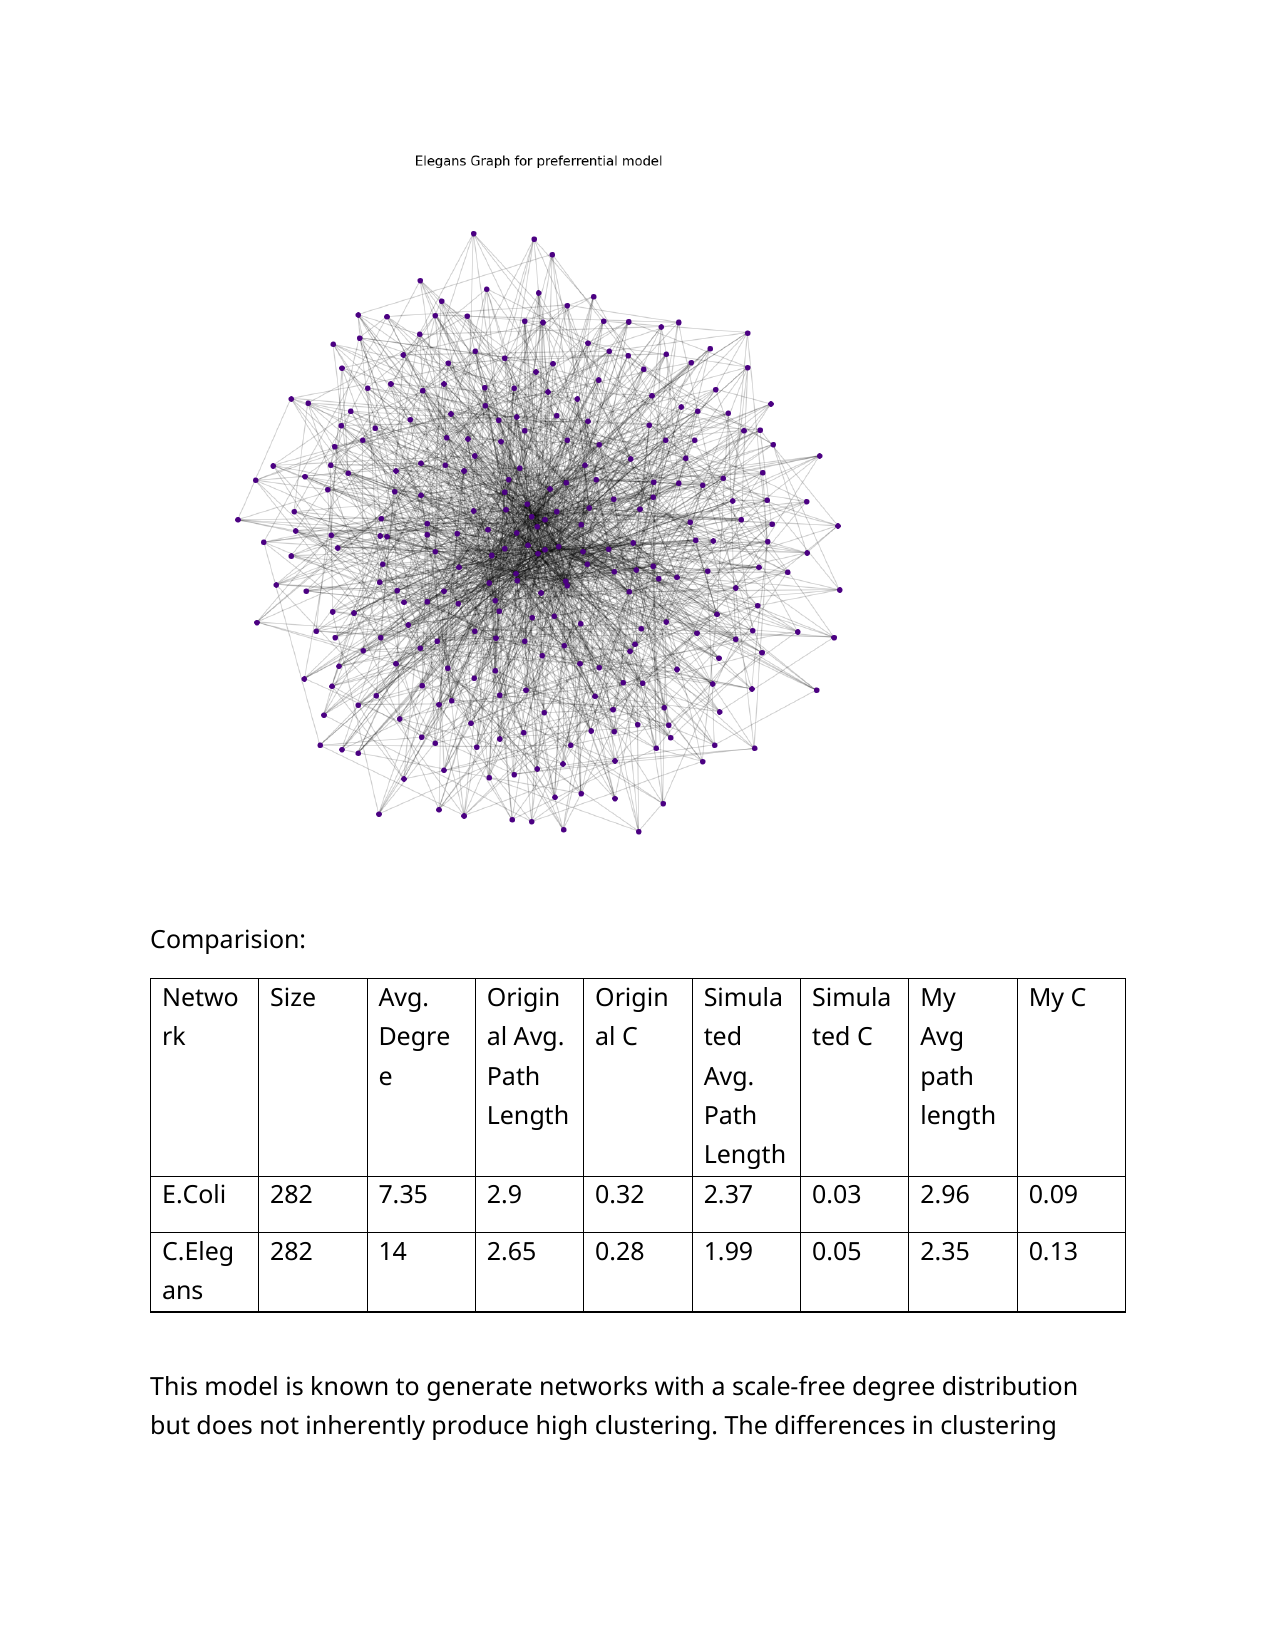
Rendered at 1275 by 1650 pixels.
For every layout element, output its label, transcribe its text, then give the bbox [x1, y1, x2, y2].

table_header Original Avg. Path Length [476, 979, 583, 1176]
table_header Network [151, 979, 258, 1176]
table_cell C.Elegans [151, 1233, 258, 1311]
table_cell 7.35 [368, 1177, 475, 1232]
table_cell 0.32 [584, 1177, 692, 1232]
table_header Size [259, 979, 367, 1176]
table_cell 0.13 [1018, 1233, 1125, 1311]
table_cell 0.03 [801, 1177, 908, 1232]
table_cell 14 [368, 1233, 475, 1311]
table_cell 2.96 [909, 1177, 1017, 1232]
table_cell 0.05 [801, 1233, 908, 1311]
table_header Avg. Degree [368, 979, 475, 1176]
table_header Simulated C [801, 979, 908, 1176]
table_cell 282 [259, 1177, 367, 1232]
table_header Simulated Avg. Path Length [693, 979, 800, 1176]
table_cell E.Coli [151, 1177, 258, 1232]
text Comparision: [150, 922, 1125, 956]
table_cell 2.65 [476, 1233, 583, 1311]
table_cell 2.35 [909, 1233, 1017, 1311]
table_cell 2.37 [693, 1177, 800, 1232]
table_cell 2.9 [476, 1177, 583, 1232]
table_cell 0.28 [584, 1233, 692, 1311]
table_header Original C [584, 979, 692, 1176]
table_cell 1.99 [693, 1233, 800, 1311]
table_header My Avg path length [909, 979, 1017, 1176]
table_header My C [1018, 979, 1125, 1176]
table_cell 0.09 [1018, 1177, 1125, 1232]
table_cell 282 [259, 1233, 367, 1311]
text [150, 1368, 1125, 1442]
